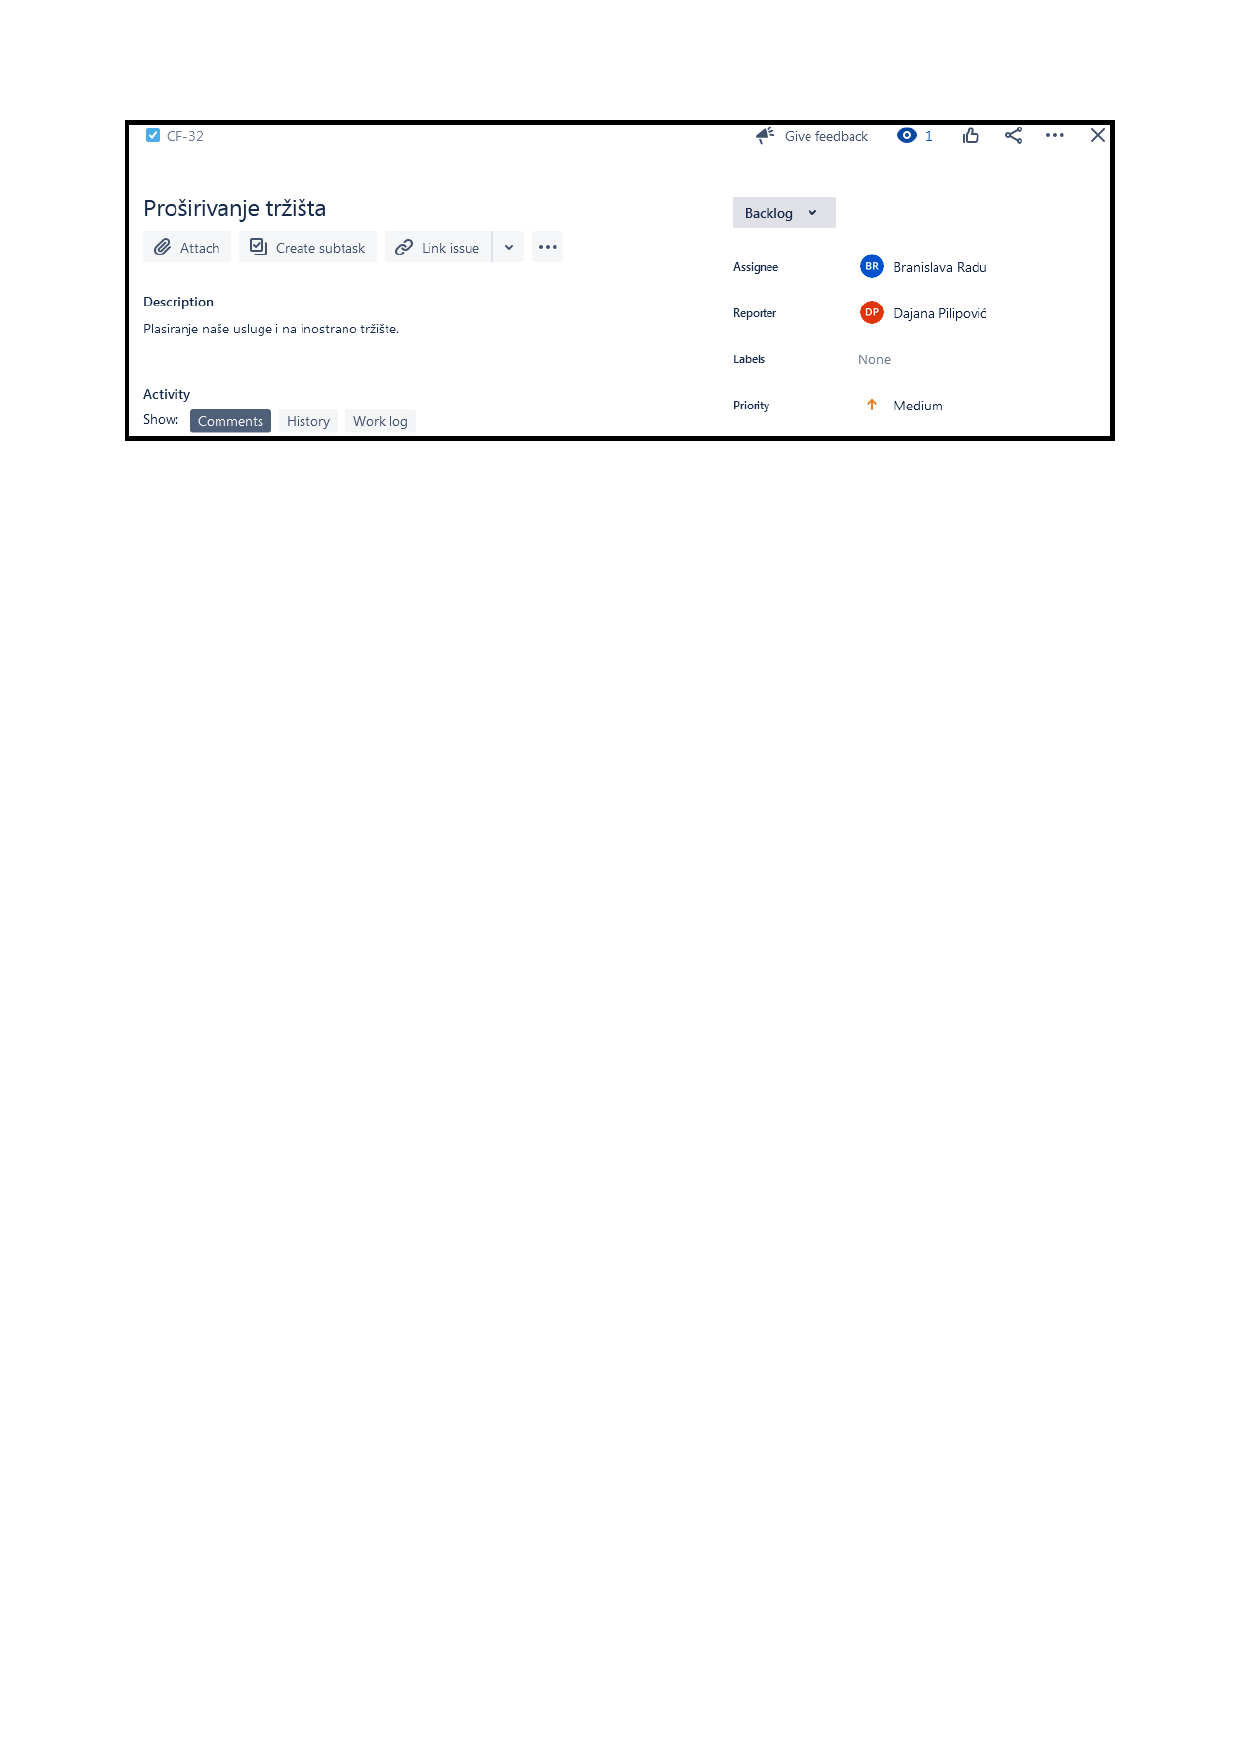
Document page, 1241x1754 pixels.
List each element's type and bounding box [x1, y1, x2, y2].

picture [129, 125, 1110, 436]
